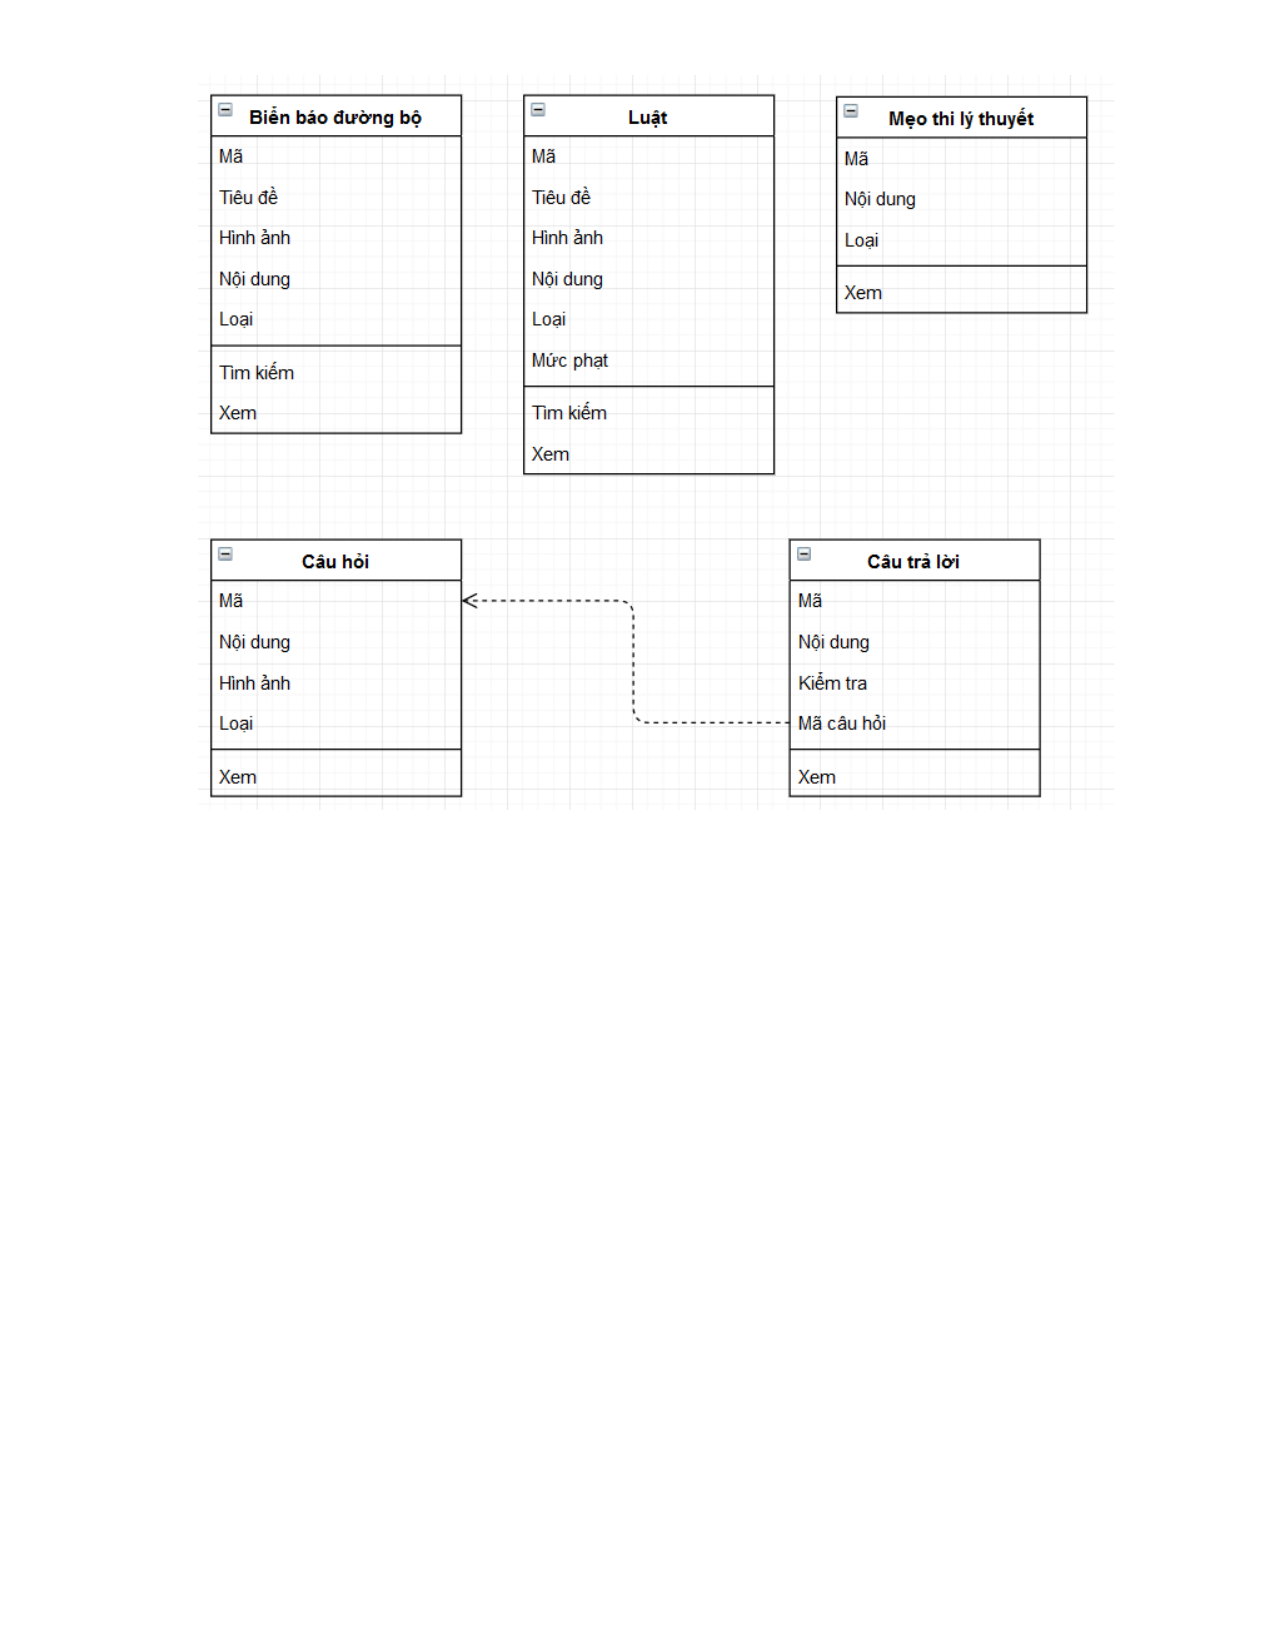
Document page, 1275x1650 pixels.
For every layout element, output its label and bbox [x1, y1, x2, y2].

picture [198, 75, 1115, 810]
